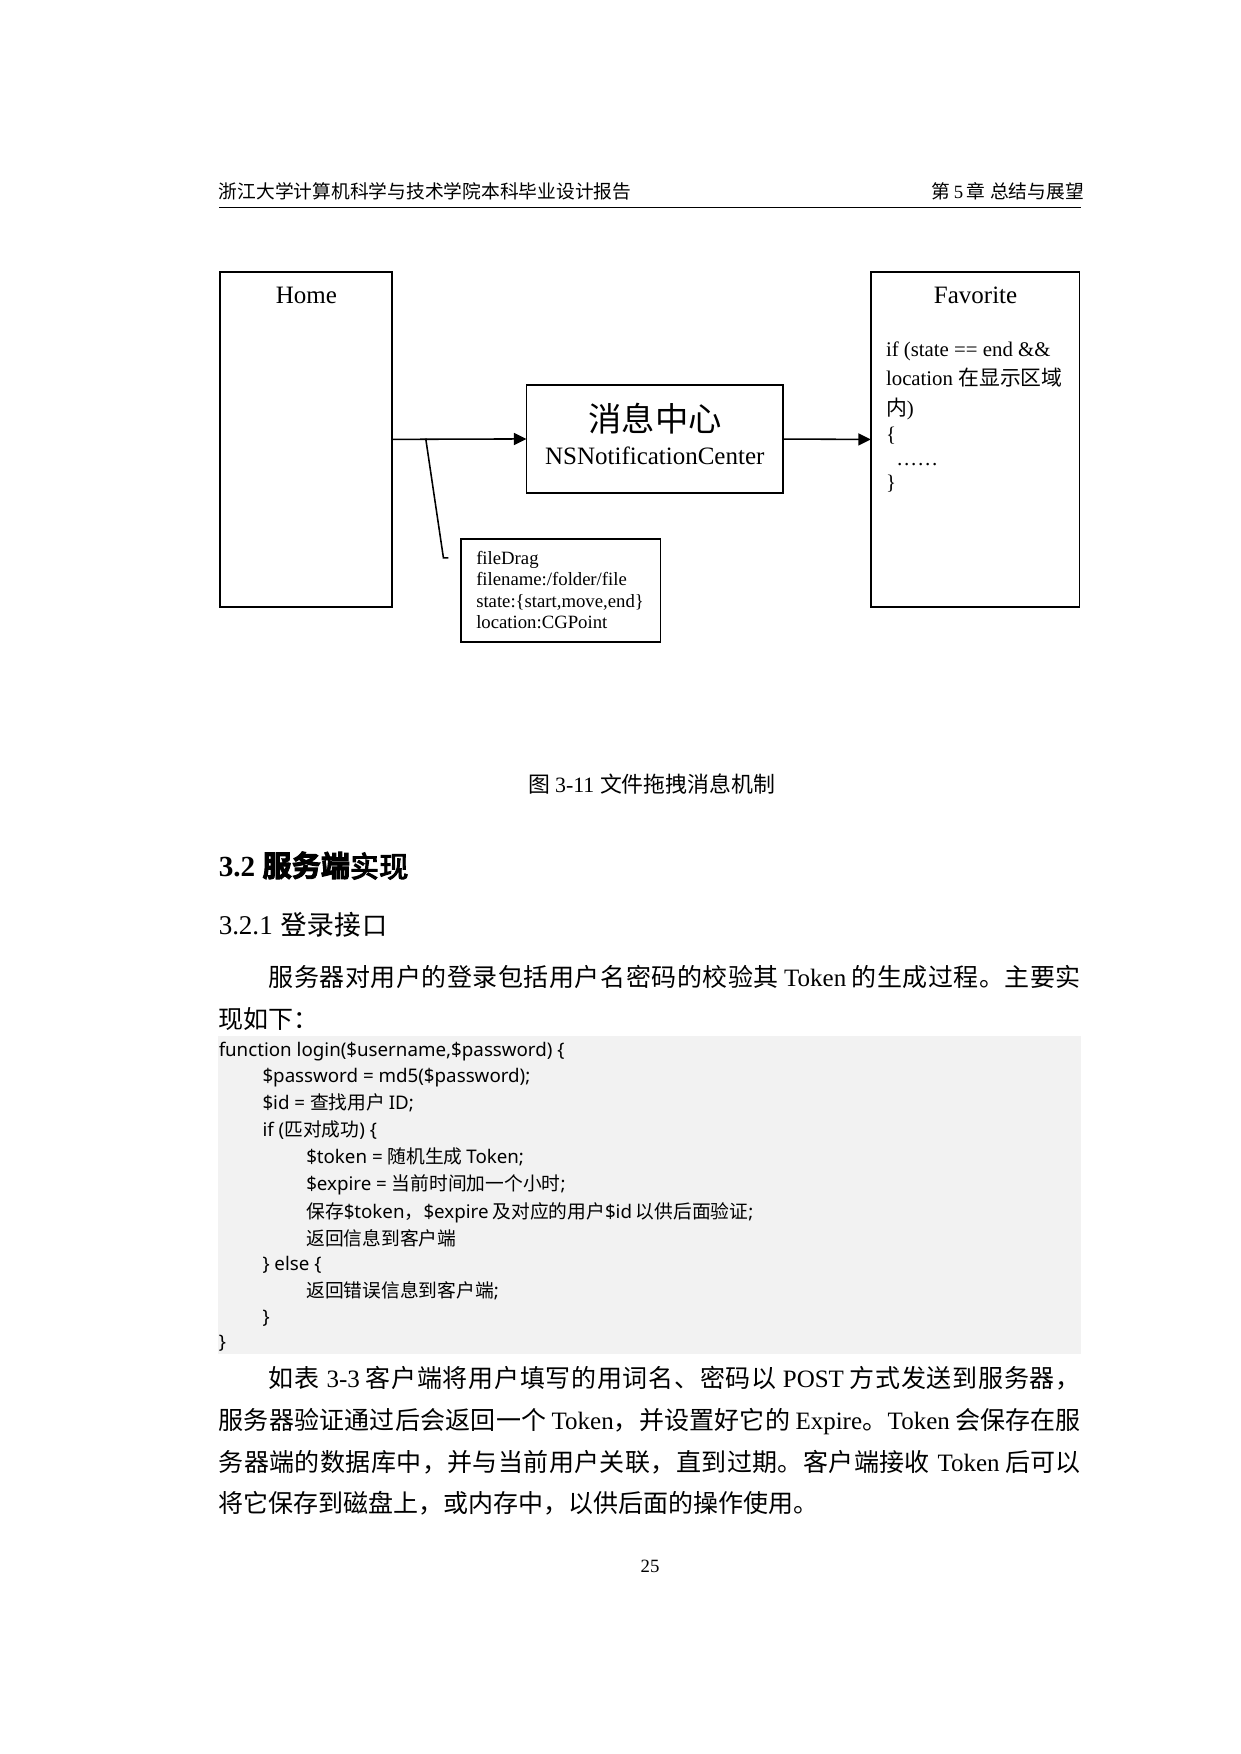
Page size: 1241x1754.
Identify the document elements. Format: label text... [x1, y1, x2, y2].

text 保存$token，$expire及对应的用户$id以供后面验证; [218, 1196, 1081, 1223]
text 返回错误信息到客户端; [218, 1276, 1081, 1303]
text if (匹对成功) { [218, 1115, 1081, 1142]
text 返回信息到客户端 [218, 1223, 1081, 1251]
text } else { [218, 1251, 1081, 1276]
text $expire = 当前时间加一个小时; [218, 1169, 1081, 1196]
text function login($username,$password) { [218, 1036, 1081, 1062]
text 服务器对用户的登录包括用户名密码的校验其Token的生成过程。主要实现如下： [218, 953, 1081, 1036]
text $password = md5($password); [218, 1062, 1081, 1087]
text $token = 随机生成Token; [218, 1142, 1081, 1169]
text } [218, 1303, 1081, 1329]
text 服务端实现 [218, 847, 1081, 883]
text } [218, 1329, 1081, 1354]
text $id = 查找用户ID; [218, 1087, 1081, 1115]
text 登录接口 [218, 908, 1081, 941]
